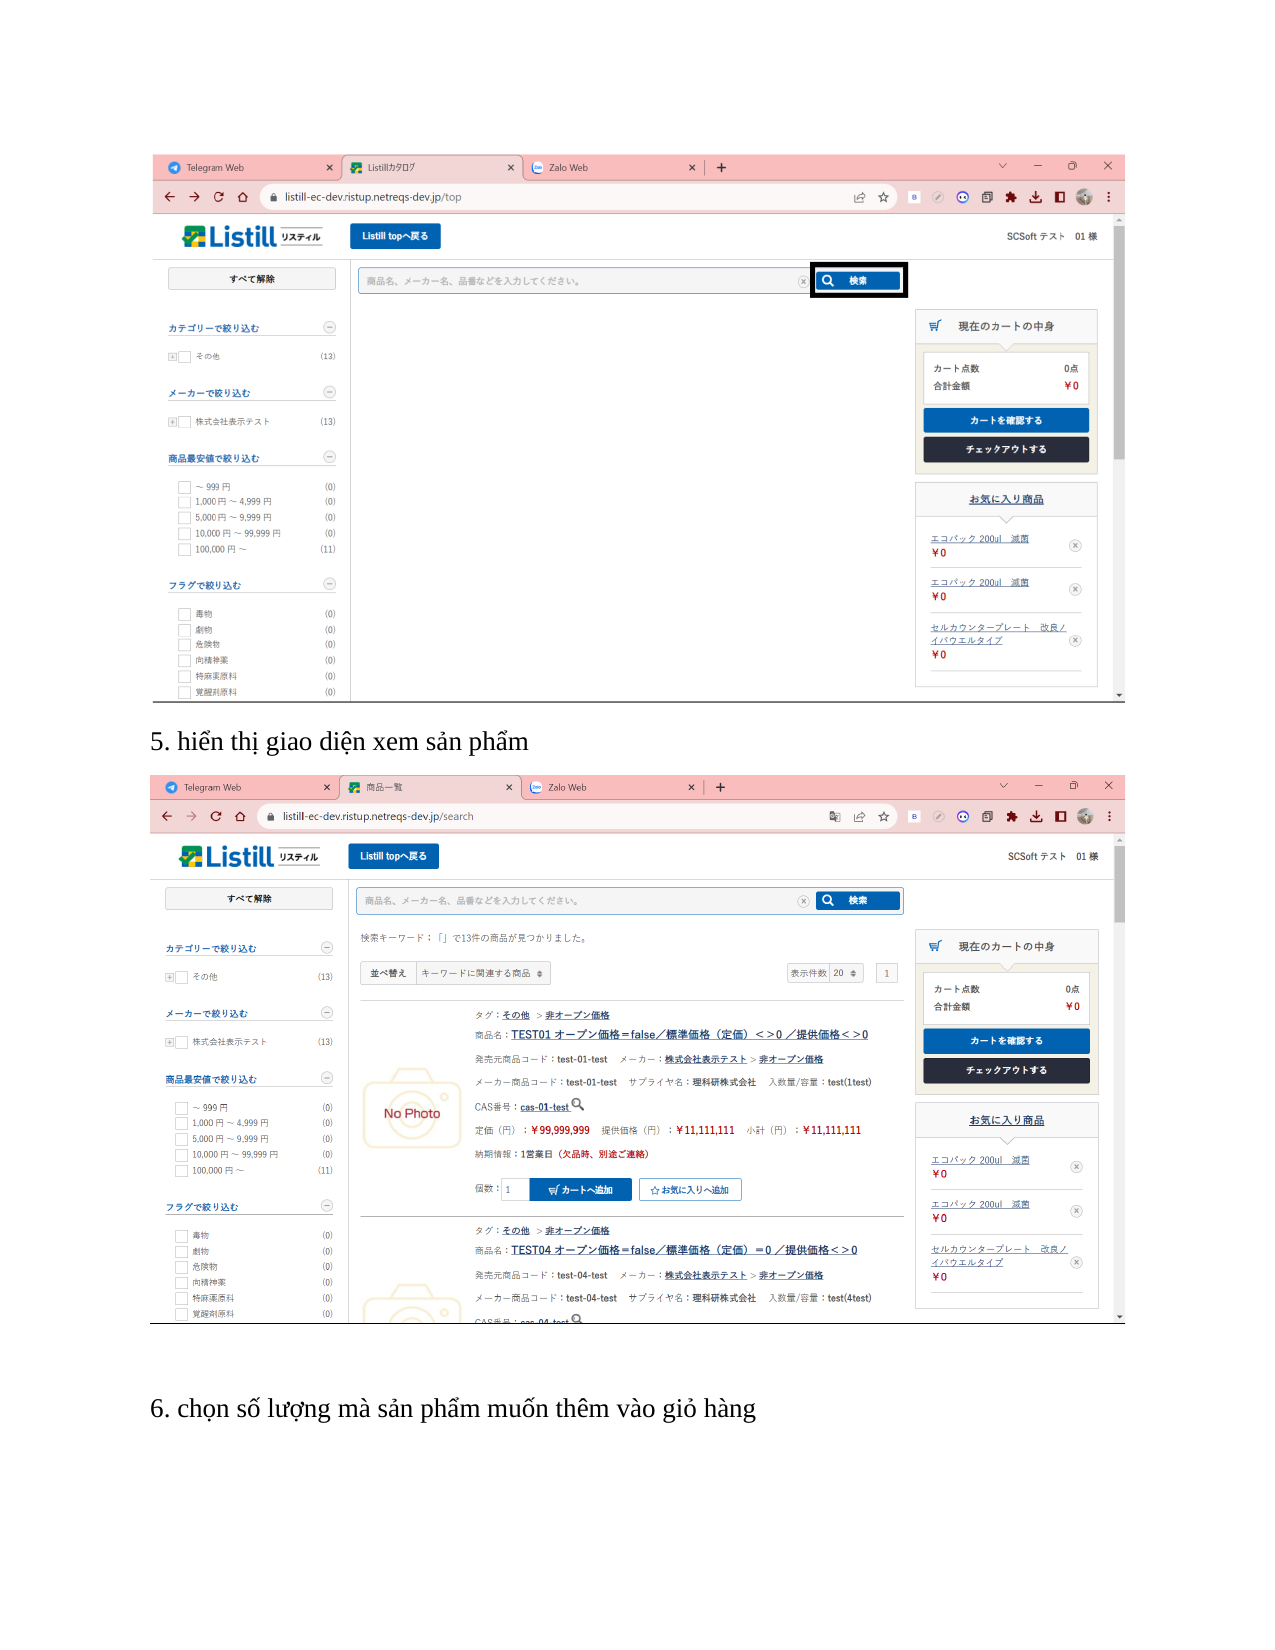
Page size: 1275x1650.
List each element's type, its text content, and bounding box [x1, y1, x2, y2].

picture [150, 150, 1125, 706]
text 5. hiển thị giao diện xem sản phẩm [150, 725, 1125, 756]
text 6. chọn số lượng mà sản phẩm muốn thêm vào giỏ hàng [150, 1392, 1125, 1423]
picture [150, 775, 1125, 1324]
